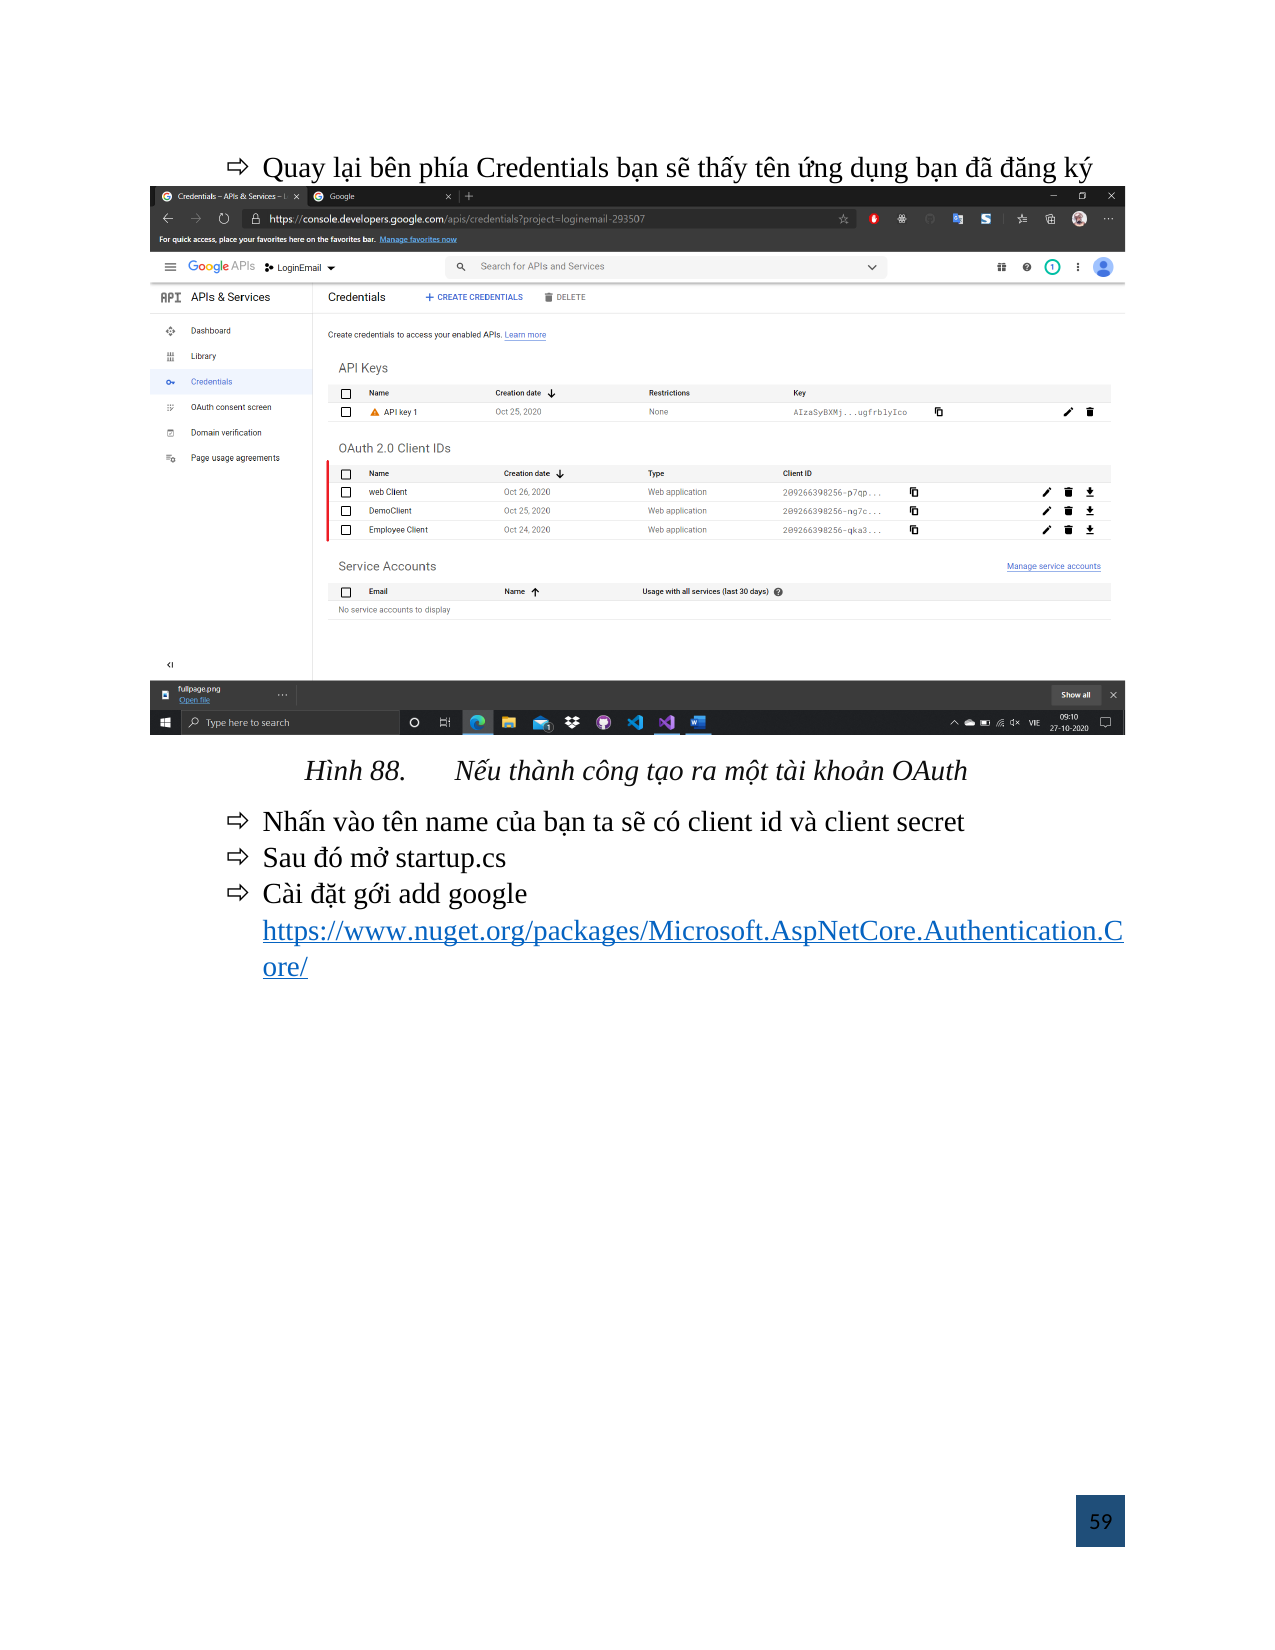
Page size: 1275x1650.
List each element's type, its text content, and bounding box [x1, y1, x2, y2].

list Quay lại bên phía Credentials bạn sẽ thấy tên ứng dụng bạn đã đăng ký [225, 150, 1125, 184]
list Sau đó mở startup.cs [225, 840, 1125, 874]
text Nếu thành công tạo ra một tài khoản OAuth [150, 753, 1125, 787]
list Nhấn vào tên name của bạn ta sẽ có client id và client secret [225, 804, 1125, 837]
picture [150, 186, 1125, 735]
list Cài đặt gới add google https://www.nuget.org/packages/Microsoft.AspNetCore.Authentication.Core/ [225, 876, 1125, 982]
